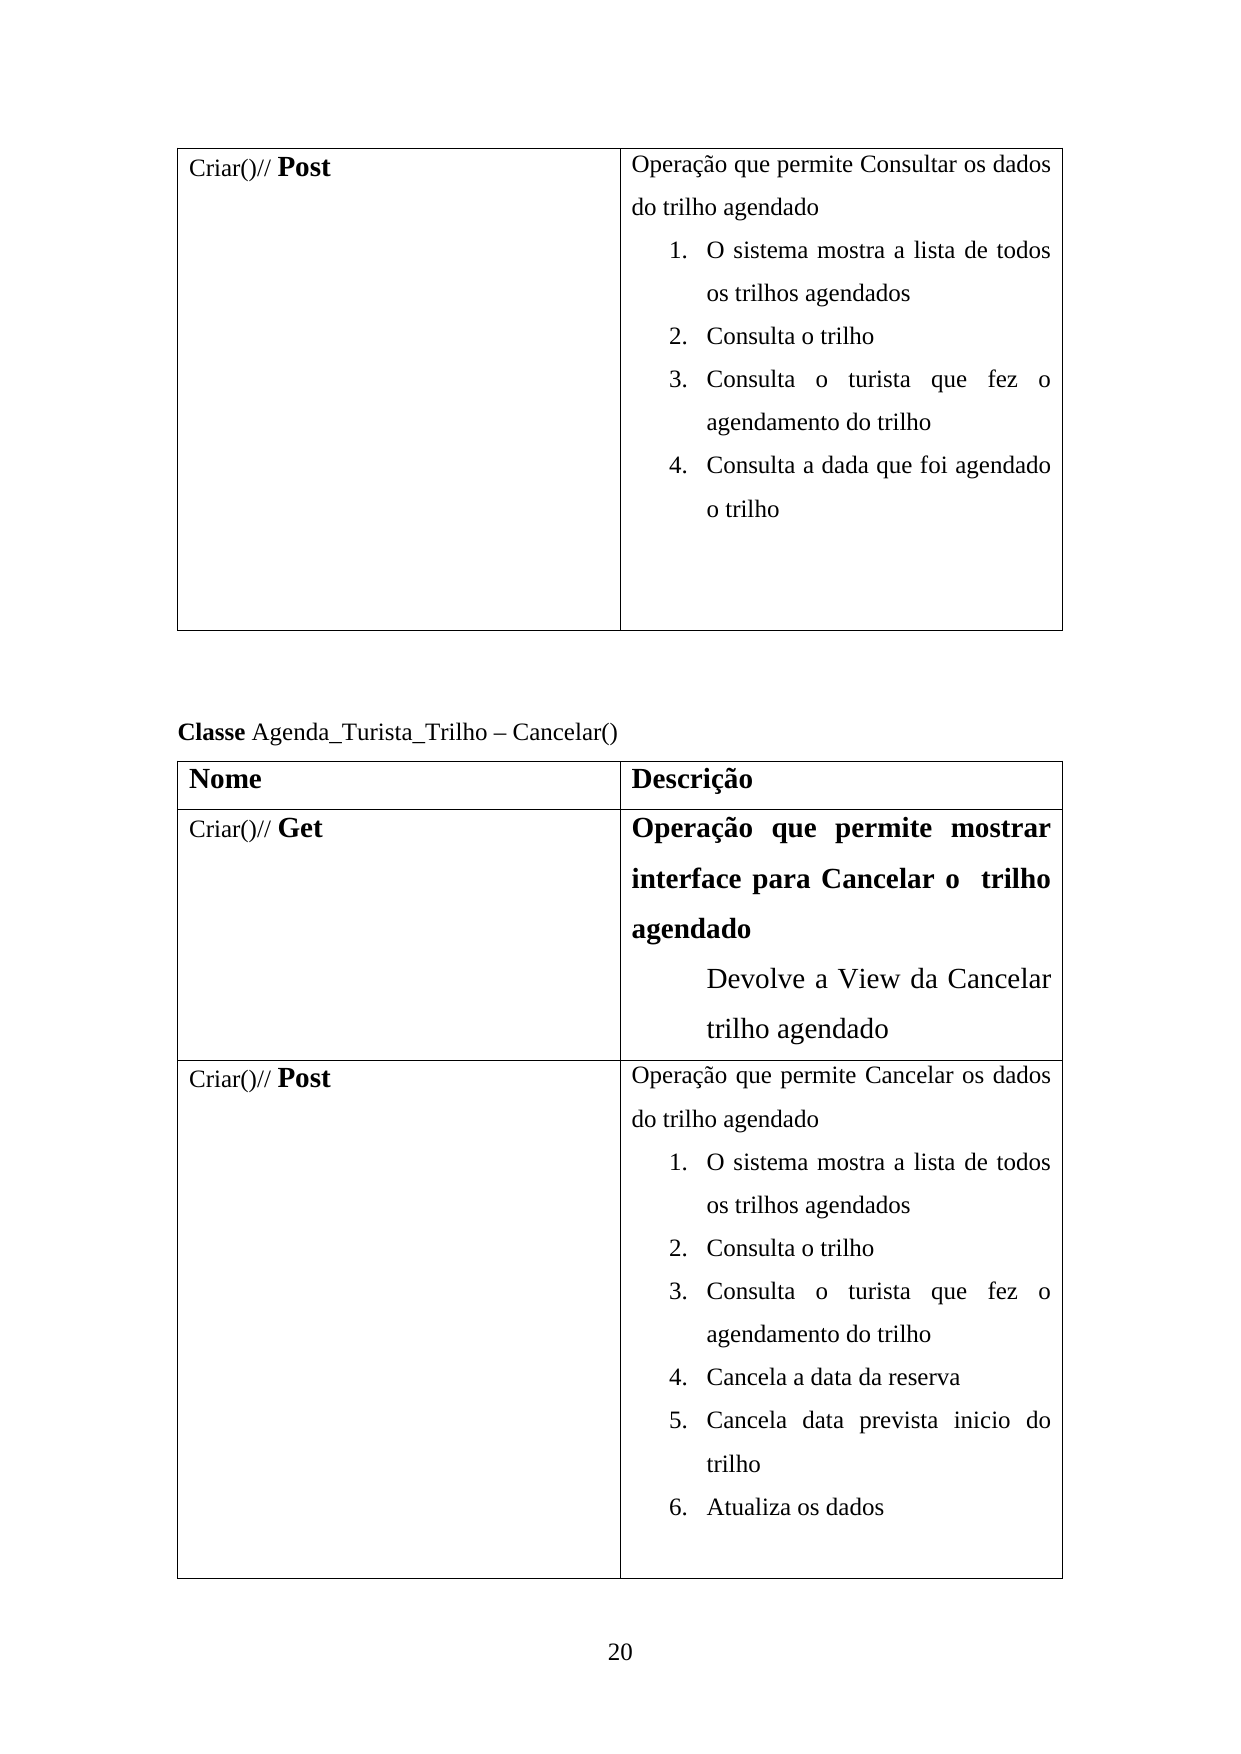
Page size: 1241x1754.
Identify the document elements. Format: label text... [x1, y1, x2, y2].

table_header Descrição [621, 762, 1062, 809]
text Classe Agenda_Turista_Trilho – Cancelar() [177, 717, 1063, 746]
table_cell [621, 1061, 1062, 1578]
table_header Nome [178, 762, 620, 809]
table_cell Operação que permite Consultar os dados do trilho agendado O sistema mostra a lista de todos os trilhos agendados Consulta o trilho Consulta o turista que fez o agendamento do trilho Consulta a dada que foi agendado o trilho [621, 149, 1062, 630]
table_cell Criar()// Post [178, 1061, 620, 1578]
table_cell Operação que permite mostrar interface para Cancelar o trilho agendado Devolve a View da Cancelar trilho agendado [621, 810, 1062, 1059]
table_cell Criar()// Post [178, 149, 620, 630]
table_cell Criar()// Get [178, 810, 620, 1059]
